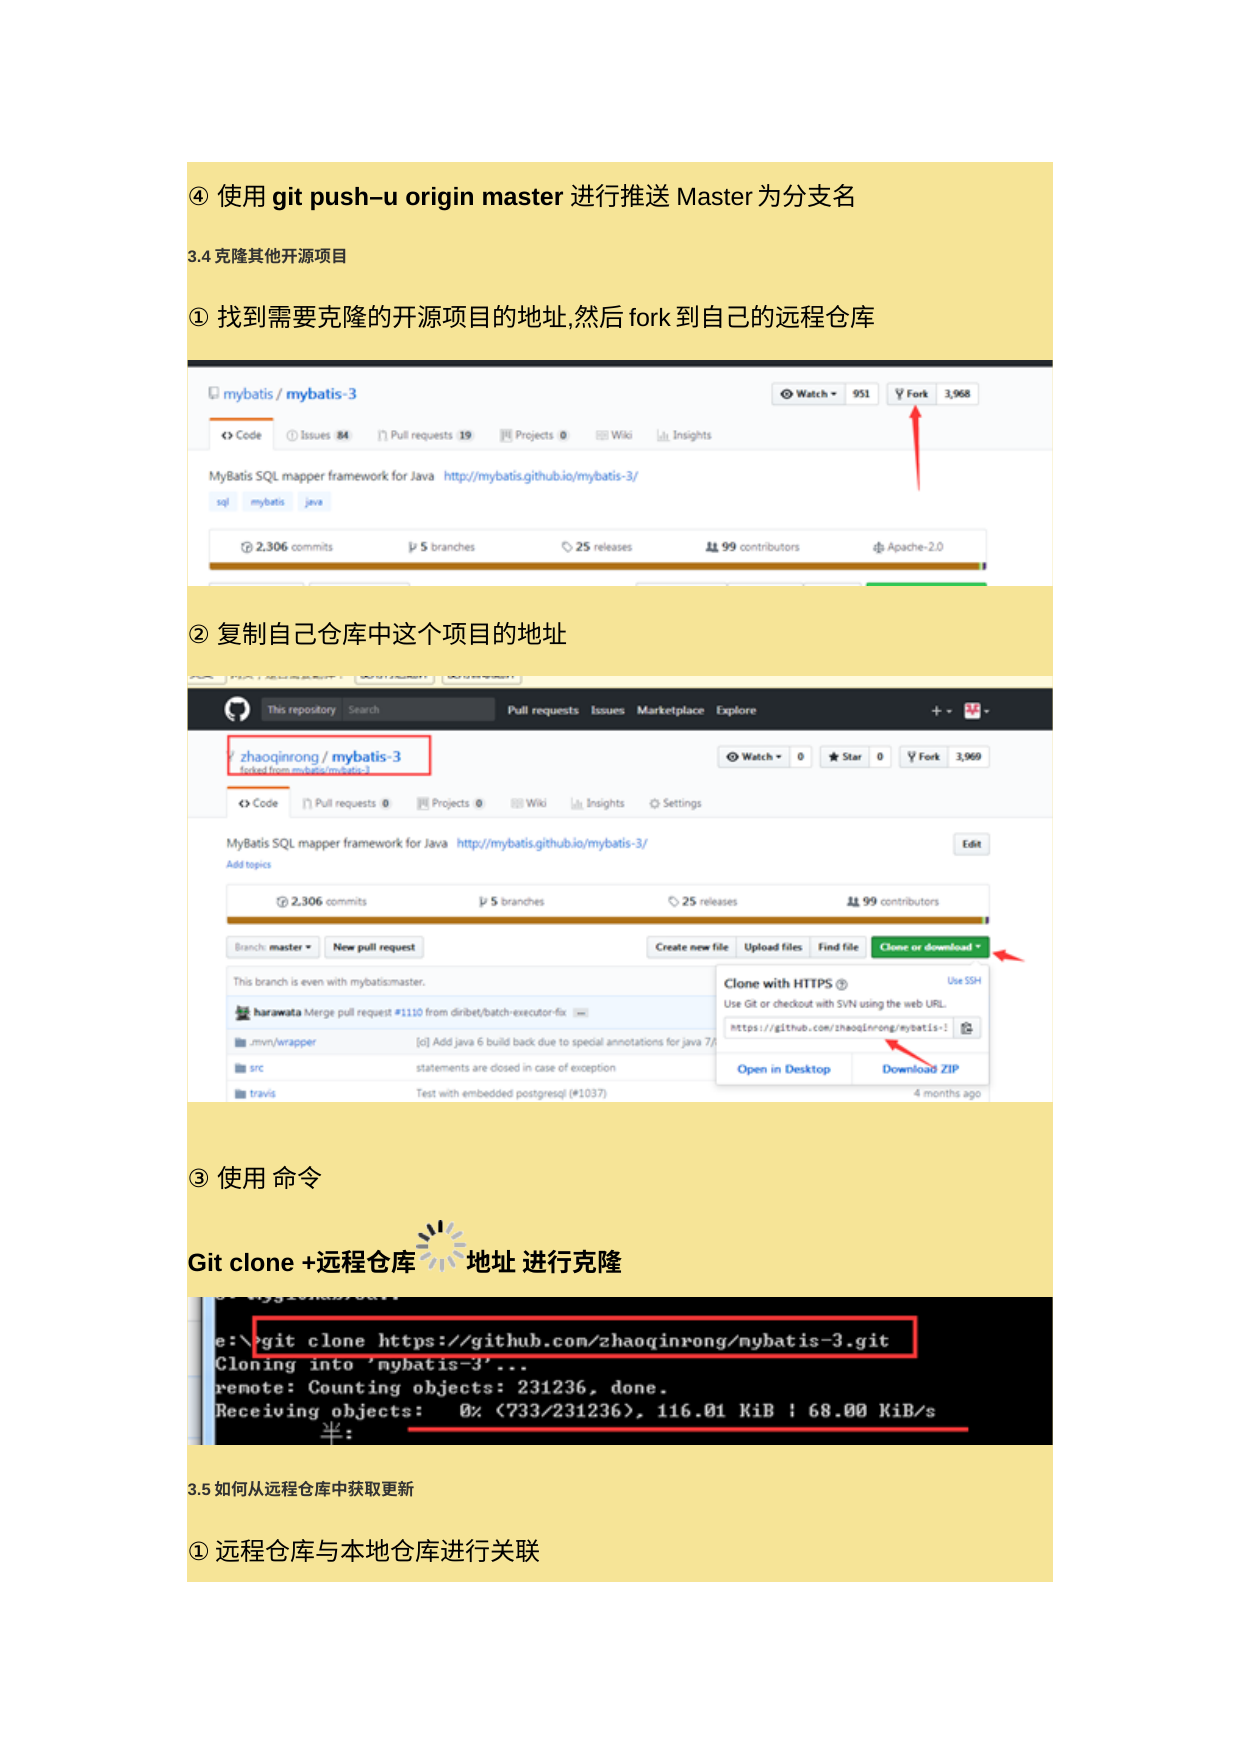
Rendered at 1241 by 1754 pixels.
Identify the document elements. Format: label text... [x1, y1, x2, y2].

picture [187, 1297, 1053, 1445]
picture [416, 1220, 467, 1272]
text ③ 使用 命令 [187, 1144, 1053, 1209]
picture [187, 676, 1053, 1102]
text 3.5如何从远程仓库中获取更新 [187, 1472, 1053, 1505]
picture [187, 360, 1053, 586]
text ② 复制自己仓库中这个项目的地址 [187, 600, 1053, 665]
text Git clone +远程仓库地址 进行克隆 [187, 1221, 1053, 1286]
text 3.4克隆其他开源项目 [187, 239, 1053, 271]
text ① 找到需要克隆的开源项目的地址,然后fork到自己的远程仓库 [187, 283, 1053, 348]
text ④ 使用git push–u origin master 进行推送 Master为分支名 [187, 162, 1053, 227]
text ①远程仓库与本地仓库进行关联 [187, 1517, 1053, 1582]
